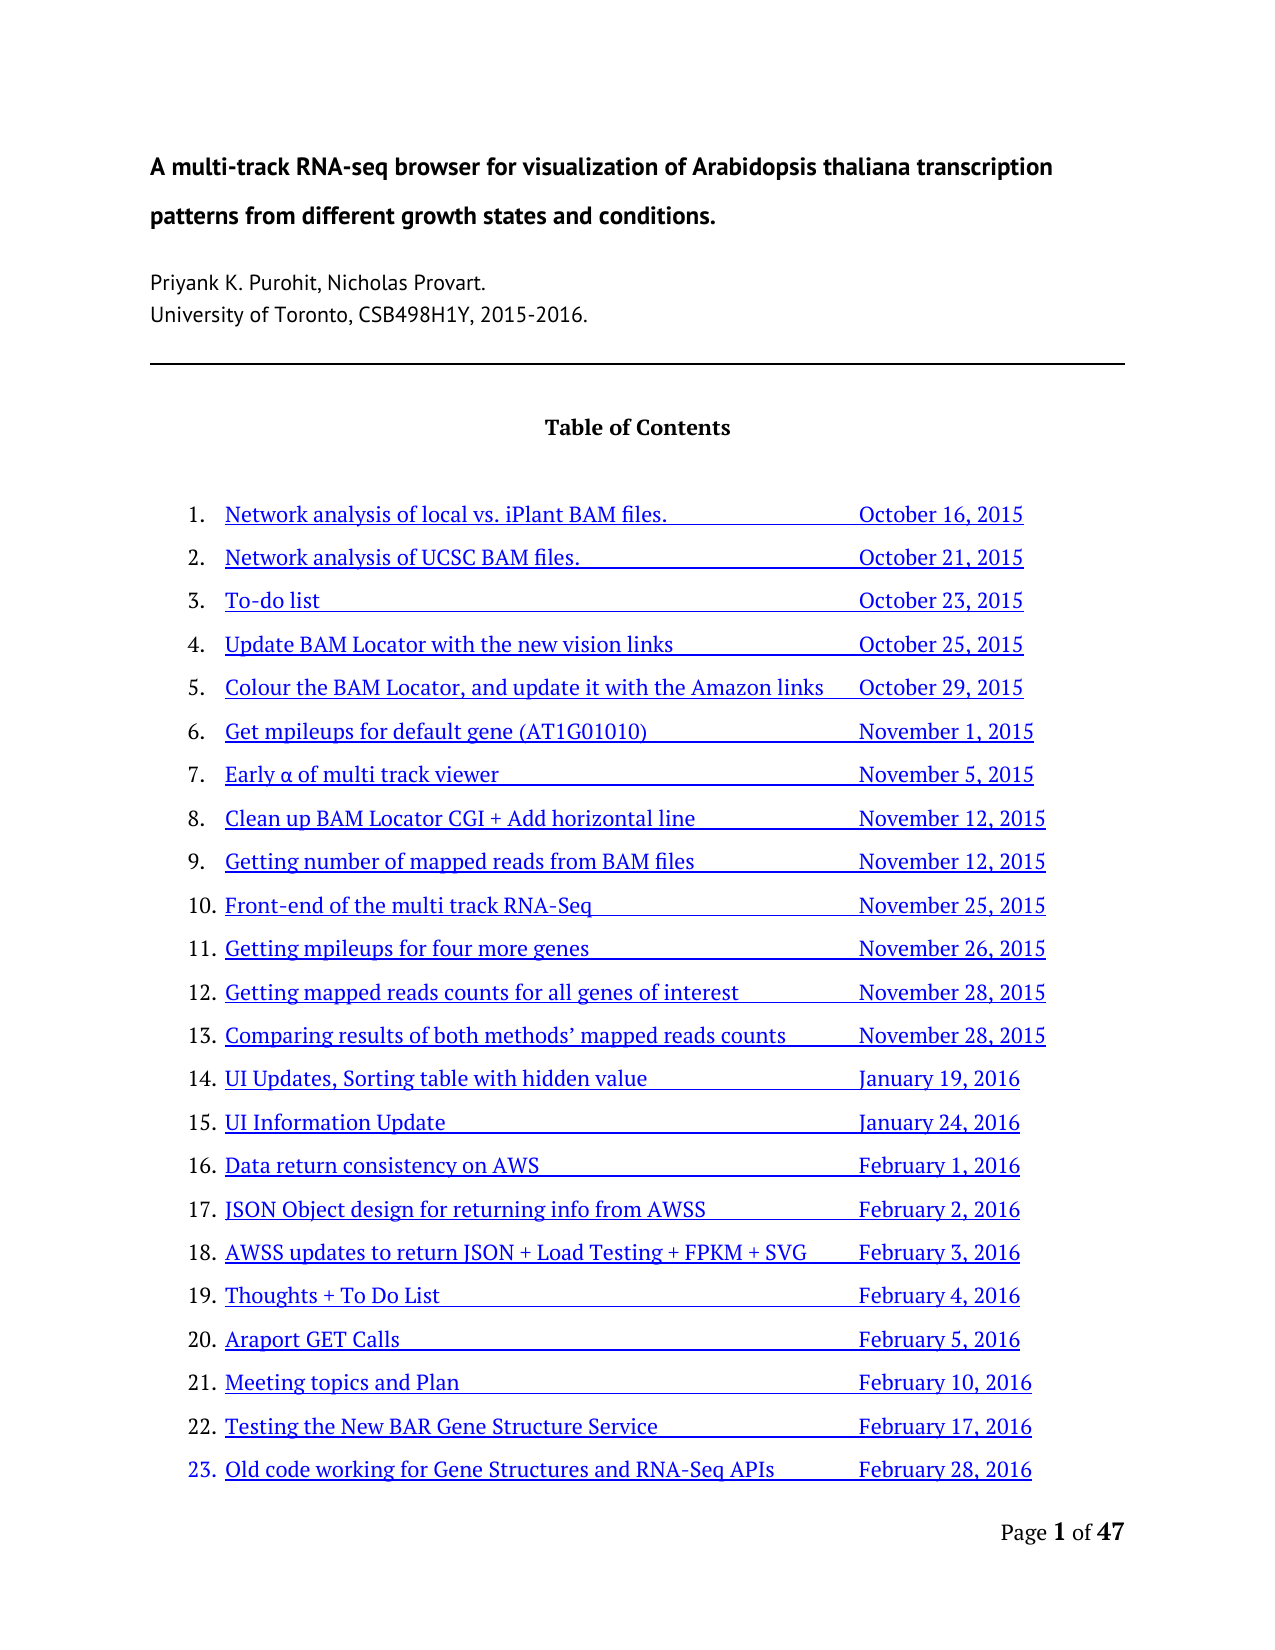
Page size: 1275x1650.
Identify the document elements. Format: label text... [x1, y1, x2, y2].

list Early α of multi track viewer November 5, 2015 [187, 760, 1125, 789]
text University of Toronto, CSB498H1Y, 2015-2016. [150, 300, 1125, 329]
list Colour the BAM Locator, and update it with the Amazon links October 29, 2015 [187, 673, 1125, 702]
text Table of Contents [150, 412, 1125, 441]
text A multi-track RNA-seq browser for visualization of Arabidopsis thaliana transcription patterns from different growth states and conditions. [150, 150, 1125, 231]
list Meeting topics and Plan February 10, 2016 [187, 1368, 1125, 1397]
list Get mpileups for default gene (AT1G01010) November 1, 2015 [187, 717, 1125, 746]
list JSON Object design for returning info from AWSS February 2, 2016 [187, 1194, 1125, 1223]
list Clean up BAM Locator CGI + Add horizontal line November 12, 2015 [187, 803, 1125, 832]
list Thoughts + To Do List February 4, 2016 [187, 1281, 1125, 1310]
list Update BAM Locator with the new vision links October 25, 2015 [187, 630, 1125, 659]
list Comparing results of both methods’ mapped reads counts November 28, 2015 [187, 1021, 1125, 1049]
list Getting mpileups for four more genes November 26, 2015 [187, 934, 1125, 963]
list Network analysis of local vs. iPlant BAM files. October 16, 2015 [187, 499, 1125, 528]
list UI Updates, Sorting table with hidden value January 19, 2016 [187, 1064, 1125, 1093]
list Front-end of the multi track RNA-Seq November 25, 2015 [187, 890, 1125, 919]
list Data return consistency on AWS February 1, 2016 [187, 1151, 1125, 1180]
list Getting number of mapped reads from BAM files November 12, 2015 [187, 847, 1125, 876]
list To-do list October 23, 2015 [187, 586, 1125, 615]
list AWSS updates to return JSON + Load Testing + FPKM + SVG February 3, 2016 [187, 1238, 1125, 1267]
list Old code working for Gene Structures and RNA-Seq APIs February 28, 2016 [187, 1455, 1125, 1484]
text Priyank K. Purohit, Nicholas Provart. [150, 268, 1125, 296]
list Araport GET Calls February 5, 2016 [187, 1325, 1125, 1354]
list Network analysis of UCSC BAM files. October 21, 2015 [187, 543, 1125, 572]
list Getting mapped reads counts for all genes of interest November 28, 2015 [187, 977, 1125, 1006]
list UI Information Update January 24, 2016 [187, 1107, 1125, 1136]
list Testing the New BAR Gene Structure Service February 17, 2016 [187, 1412, 1125, 1441]
